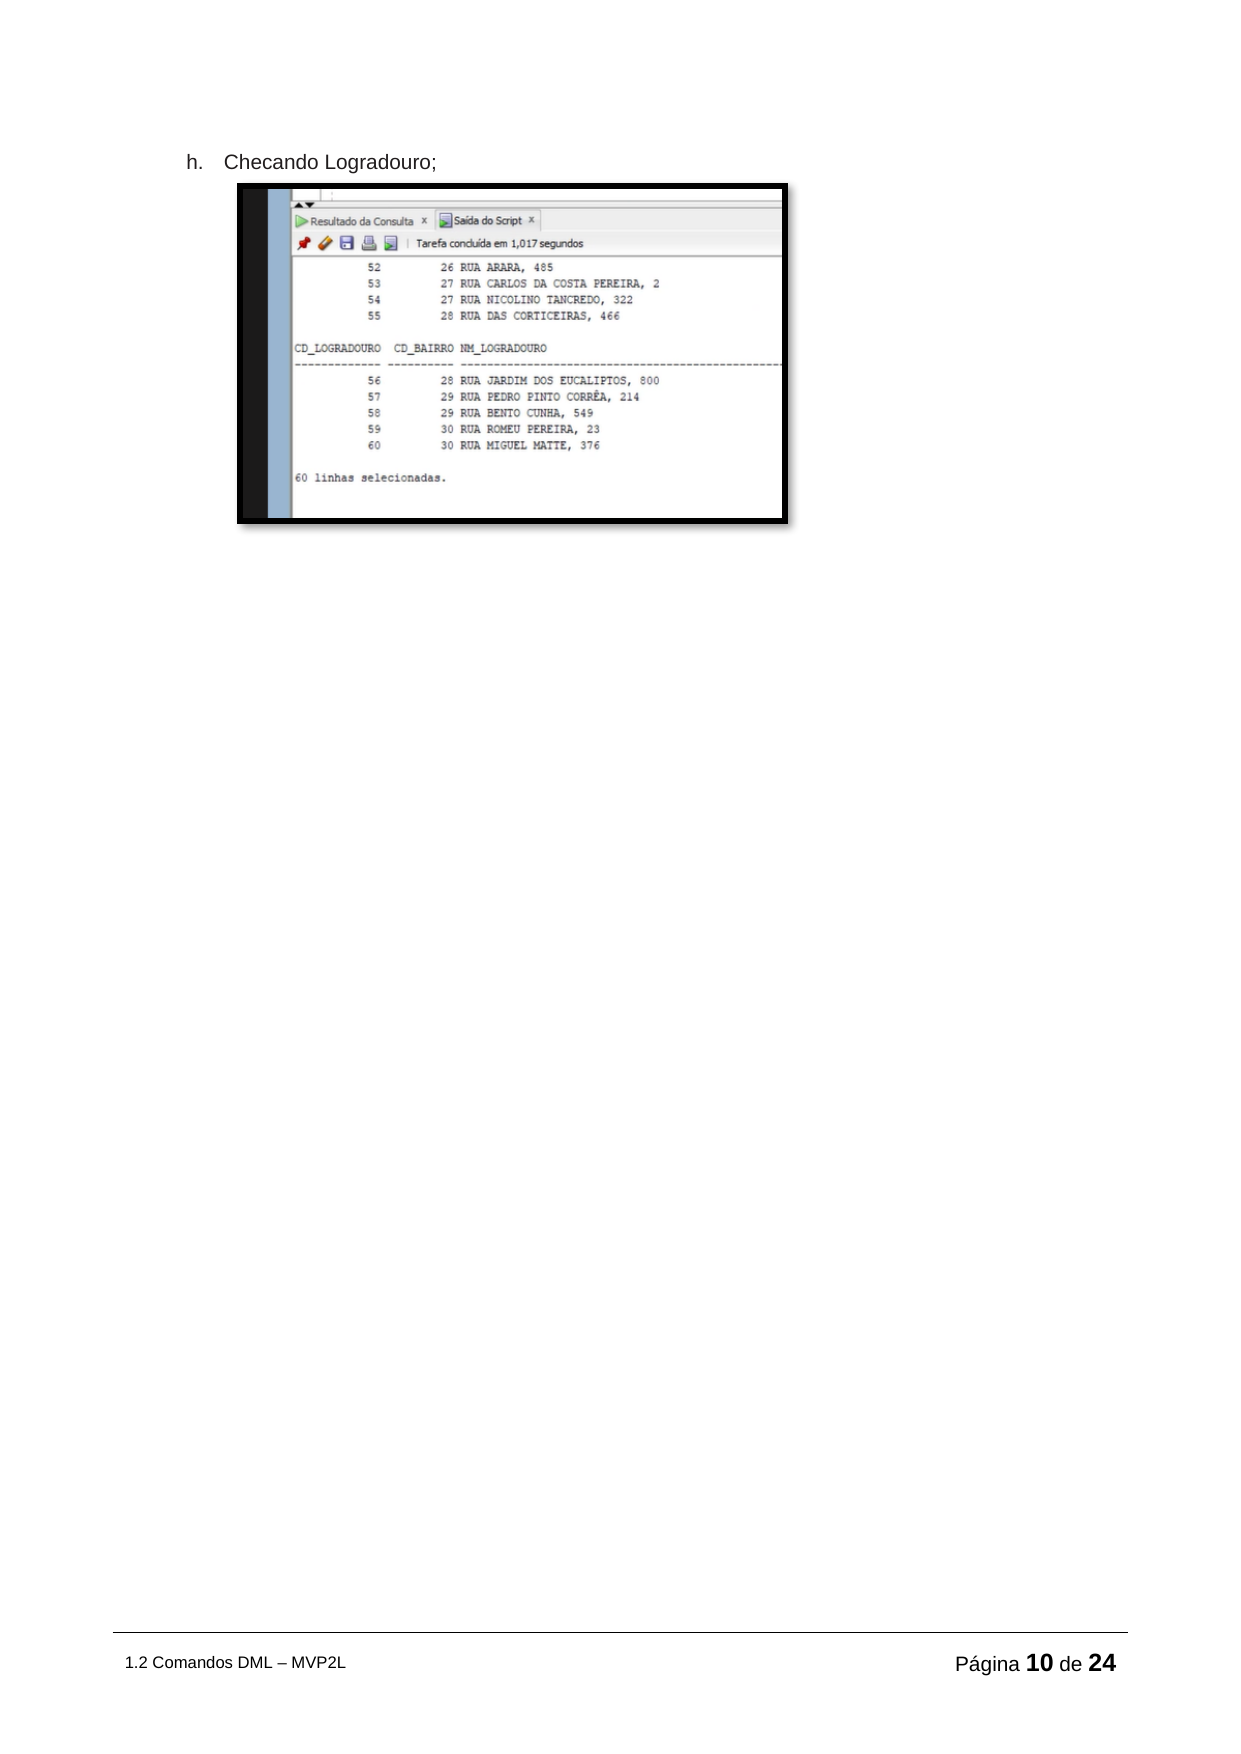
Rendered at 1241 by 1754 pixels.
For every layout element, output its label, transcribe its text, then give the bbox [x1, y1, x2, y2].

picture [243, 189, 782, 518]
